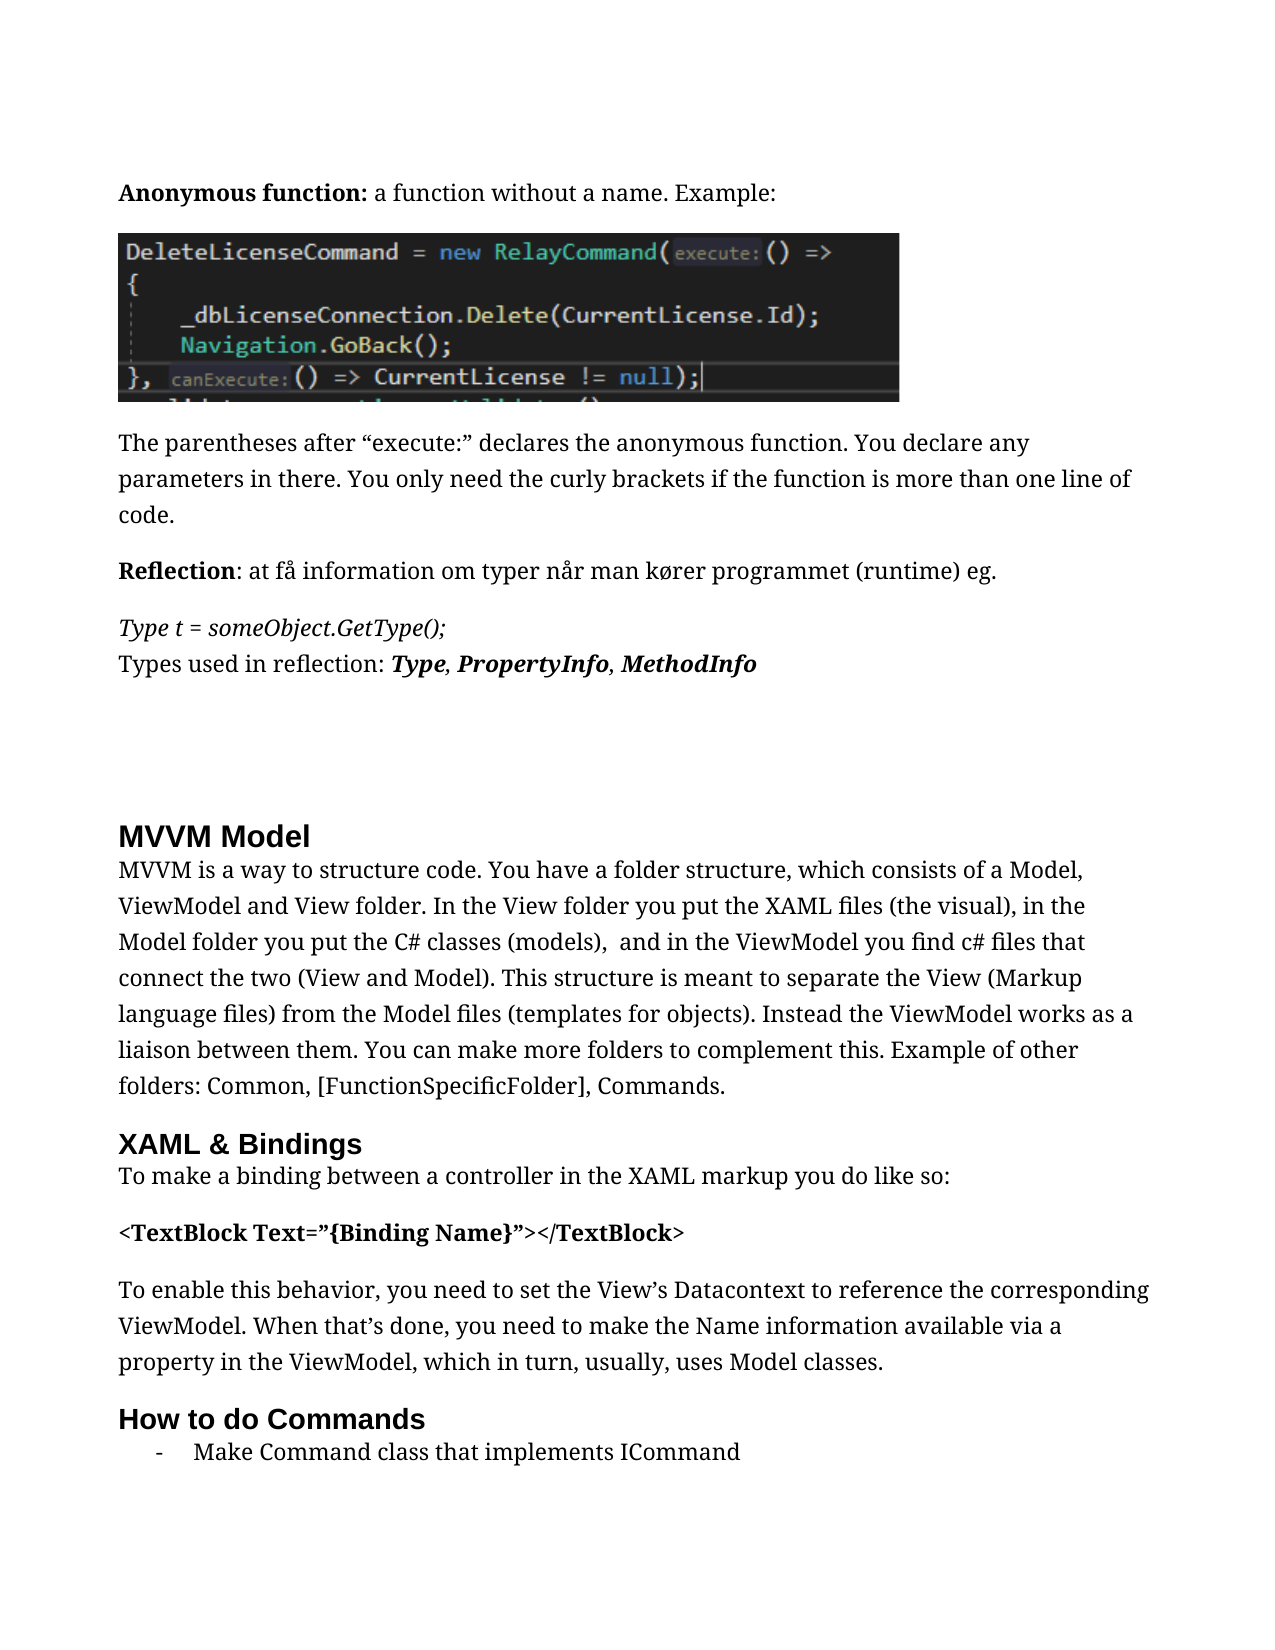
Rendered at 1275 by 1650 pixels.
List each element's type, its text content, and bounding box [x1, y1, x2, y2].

subtitle How to do Commands [118, 1402, 1157, 1436]
text Type t = someObject.GetType(); Types used in reflection: Type, PropertyInfo, MethodInfo [118, 612, 1157, 679]
list Make Command class that implements ICommand [156, 1436, 1157, 1467]
subtitle MVVM Model [118, 818, 1157, 854]
text Anonymous function: a function without a name. Example: [118, 177, 1157, 208]
subtitle XAML & Bindings [118, 1127, 1157, 1160]
text To make a binding between a controller in the XAML markup you do like so: [118, 1160, 1157, 1191]
text To enable this behavior, you need to set the View’s Datacontext to reference the corresponding ViewModel. When that’s done, you need to make the Name information available via a property in the ViewModel, which in turn, usually, uses Model classes. [118, 1274, 1157, 1377]
text Reflection: at få information om typer når man kører programmet (runtime) eg. [118, 555, 1157, 587]
text MVVM is a way to structure code. You have a folder structure, which consists of a Model, ViewModel and View folder. In the View folder you put the XAML files (the visual), in the Model folder you put the C# classes (models), and in the ViewModel you find c# files that connect the two (View and Model). This structure is meant to separate the View (Markup language files) from the Model files (templates for objects). Instead the ViewModel works as a liaison between them. You can make more folders to complement this. Example of other folders: Common, [FunctionSpecificFolder], Commands. [118, 854, 1157, 1101]
text <TextBlock Text=”{Binding Name}”></TextBlock> [118, 1217, 1157, 1248]
picture [118, 233, 900, 402]
text The parentheses after “execute:” declares the anonymous function. You declare any parameters in there. You only need the curly brackets if the function is more than one line of code. [118, 427, 1157, 530]
